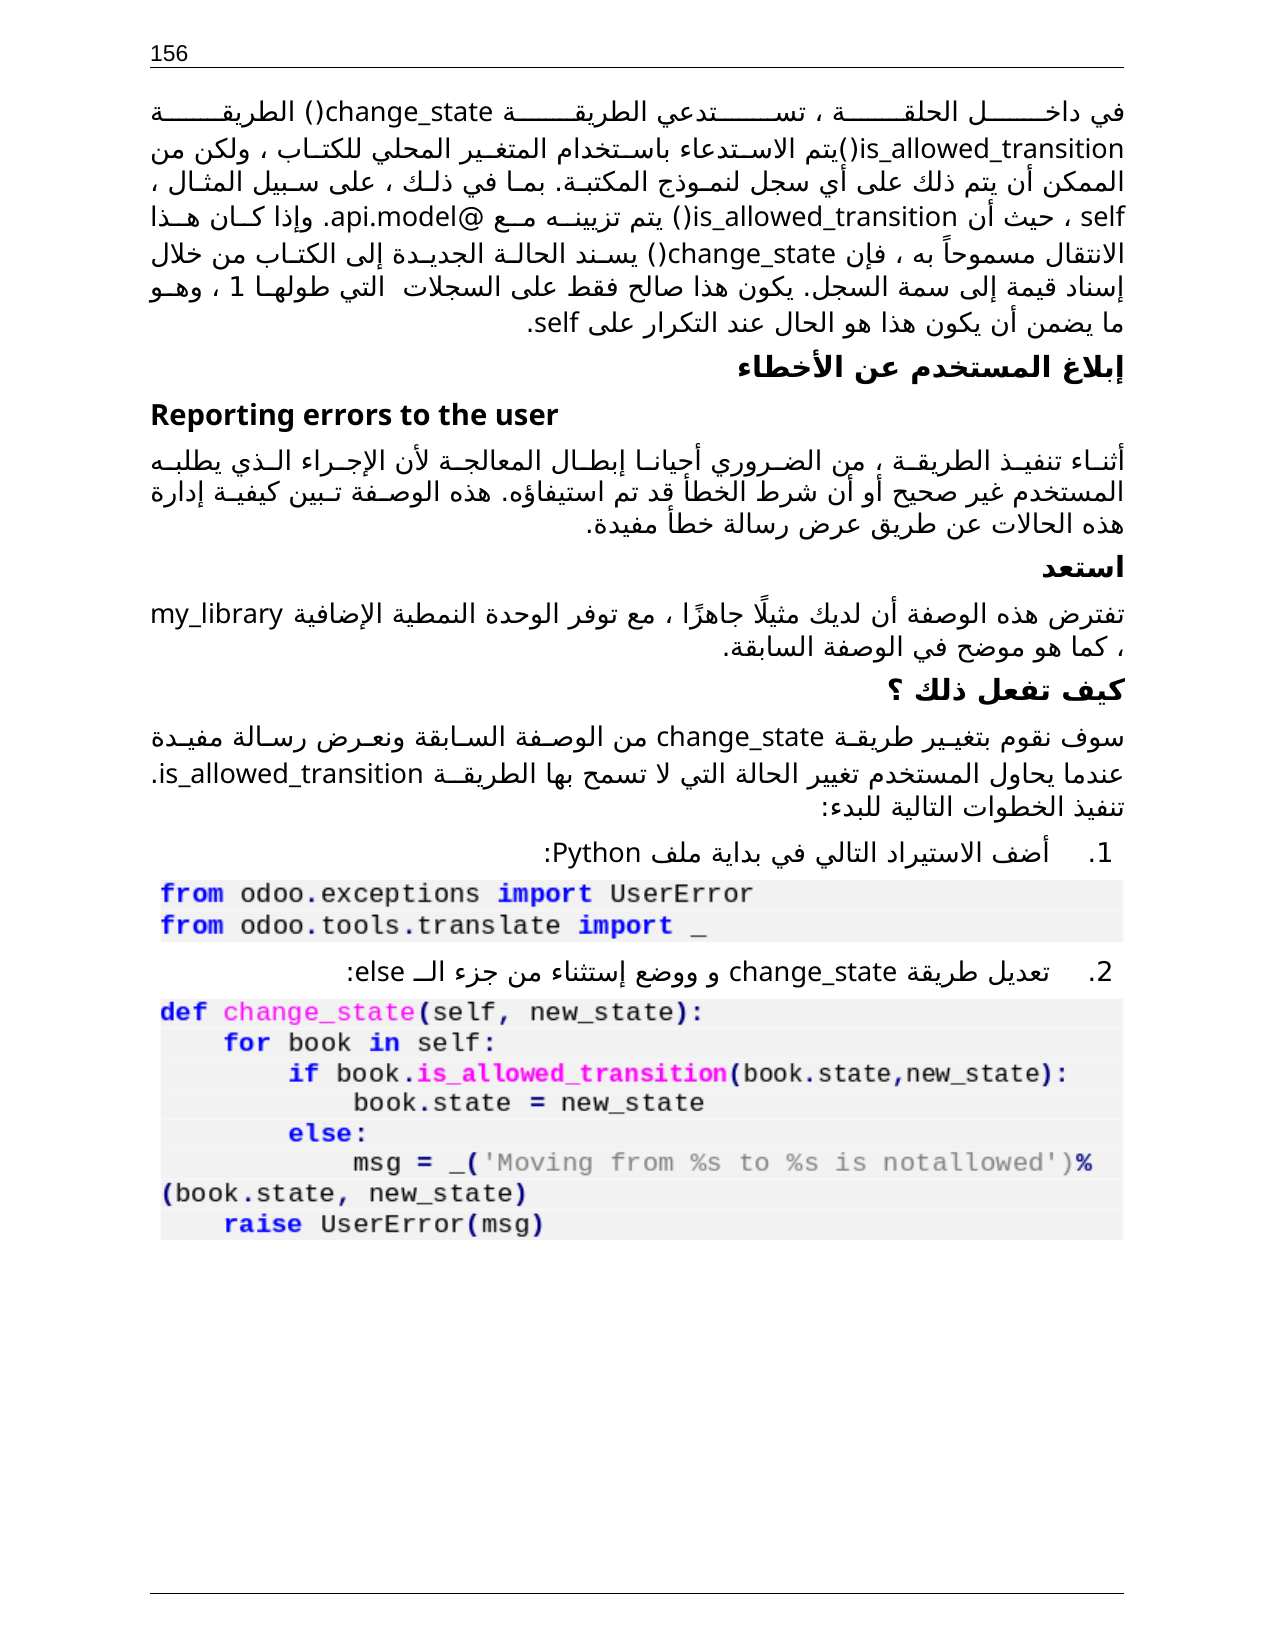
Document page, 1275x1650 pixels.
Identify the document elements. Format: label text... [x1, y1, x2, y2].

text تفترض هذه الوصفة أن لديك مثيلًا جاهزًا ، مع توفر الوحدة النمطية الإضافية my_library ، كما هو موضح في الوصفة السابقة. [150, 594, 1125, 663]
text إبلاغ المستخدم عن الأخطاء [150, 350, 1125, 384]
list أضف الاستيراد التالي في بداية ملف Python: [150, 833, 1087, 870]
text في داخل الحلقة ، تستدعي الطريقة change_state() الطريقة is_allowed_transition()يتم الاستدعاء باستخدام المتغير المحلي للكتاب ، ولكن من الممكن أن يتم ذلك على أي سجل لنموذج المكتبة. بما في ذلك ، على سبيل المثال ، self ، حيث أن is_allowed_transition() يتم تزيينه مع @api.model. وإذا كان هذا الانتقال مسموحاً به ، فإن change_state() يسند الحالة الجديدة إلى الكتاب من خلال إسناد قيمة إلى سمة السجل. يكون هذا صالح فقط على السجلات التي طولها 1 ، وهو ما يضمن أن يكون هذا هو الحال عند التكرار على self. [150, 92, 1125, 340]
text كيف تفعل ذلك ؟ [150, 673, 1125, 707]
text Reporting errors to the user [150, 395, 1125, 434]
text استعد [150, 550, 1125, 584]
text أثناء تنفيذ الطريقة ، من الضروري أحيانا إبطال المعالجة لأن الإجراء الذي يطلبه المستخدم غير صحيح أو أن شرط الخطأ قد تم استيفاؤه. هذه الوصفة تبين كيفية إدارة هذه الحالات عن طريق عرض رسالة خطأ مفيدة. [150, 445, 1125, 539]
text سوف نقوم بتغيير طريقة change_state من الوصفة السابقة ونعرض رسالة مفيدة عندما يحاول المستخدم تغيير الحالة التي لا تسمح بها الطريقة is_allowed_transition. تنفيذ الخطوات التالية للبدء: [150, 717, 1125, 823]
list تعديل طريقة change_state و ووضع إستثناء من جزء الــ else: [150, 952, 1087, 989]
